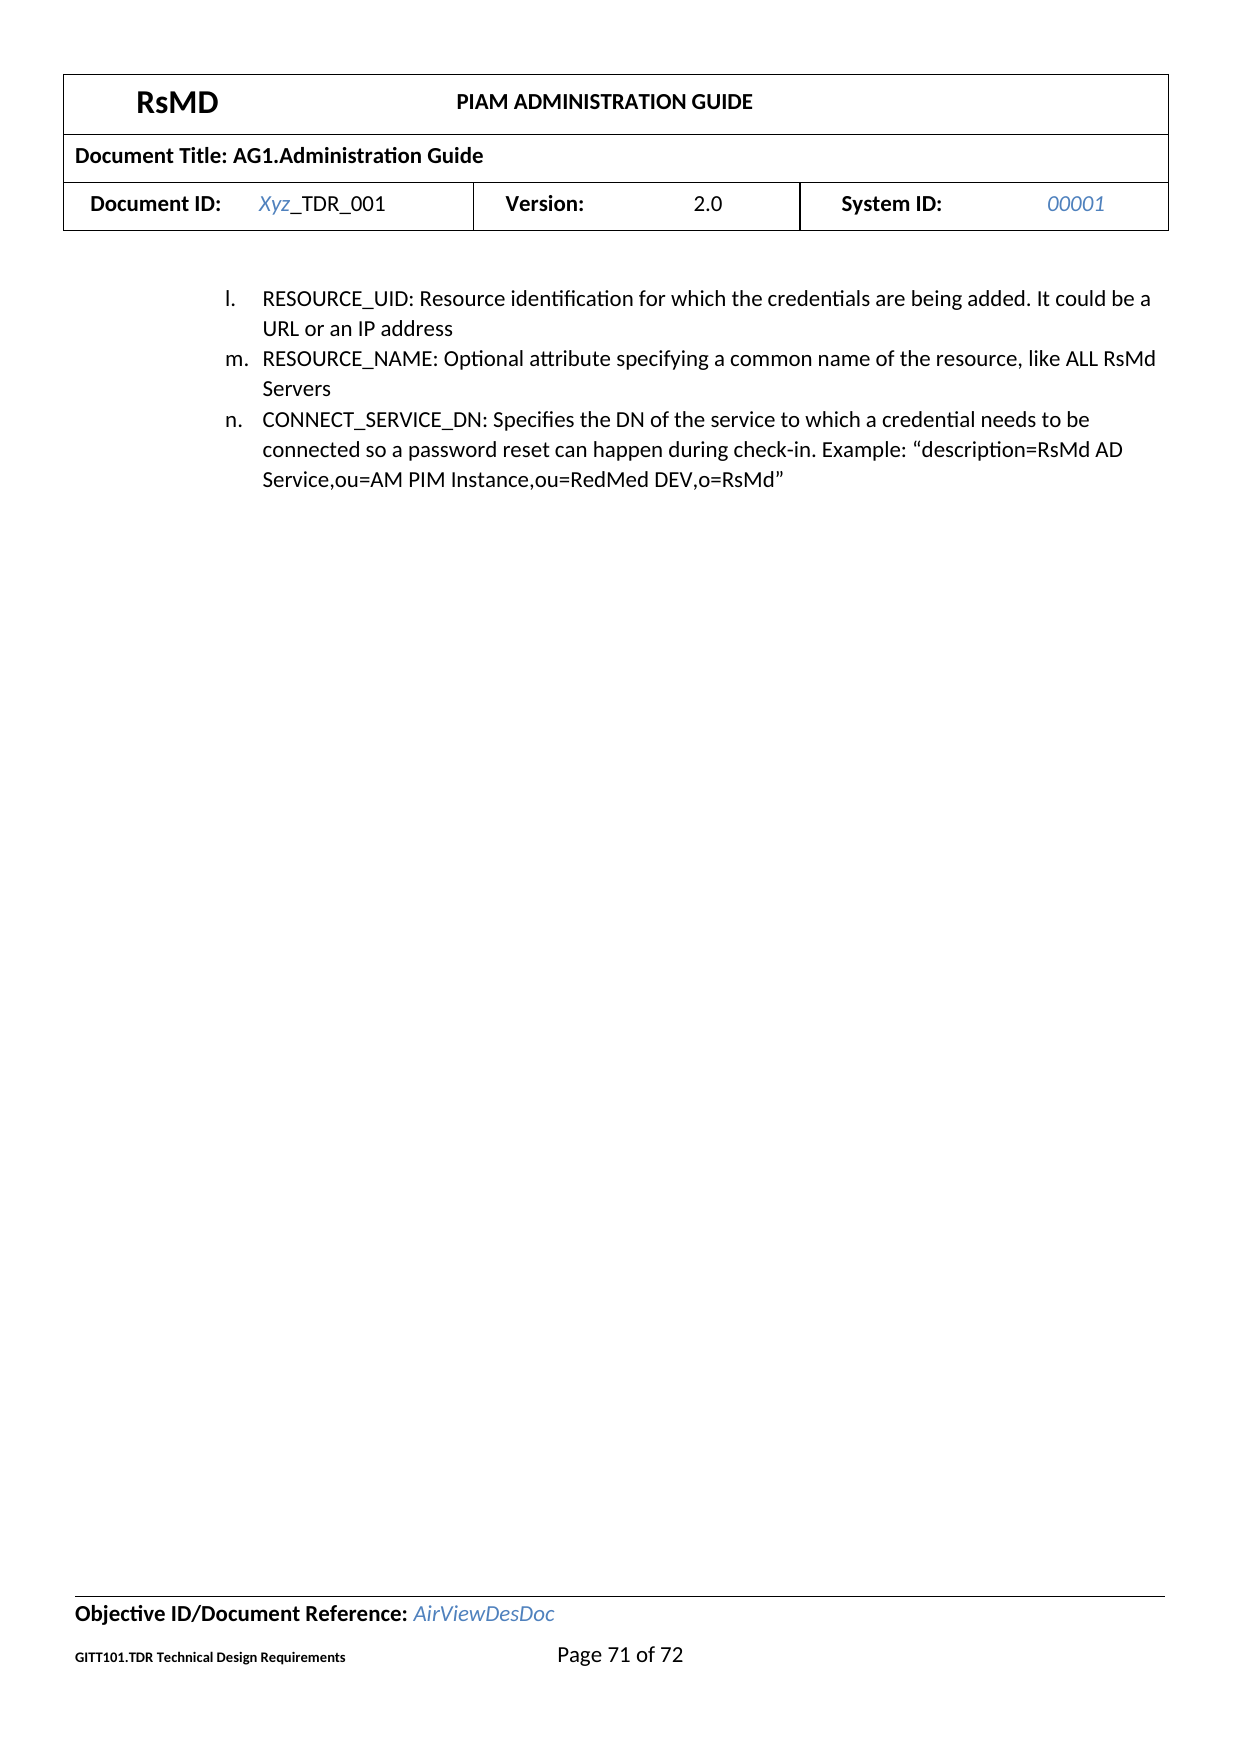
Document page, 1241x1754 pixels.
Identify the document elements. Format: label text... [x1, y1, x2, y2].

list RESOURCE_UID: Resource identification for which the credentials are being added. It could be a URL or an IP address [225, 284, 1165, 342]
list CONNECT_SERVICE_DN: Specifies the DN of the service to which a credential needs to be connected so a password reset can happen during check-in. Example: “description=RsMd AD Service,ou=AM PIM Instance,ou=RedMed DEV,o=RsMd” [225, 405, 1165, 493]
list RESOURCE_NAME: Optional attribute specifying a common name of the resource, like ALL RsMd Servers [225, 344, 1165, 403]
